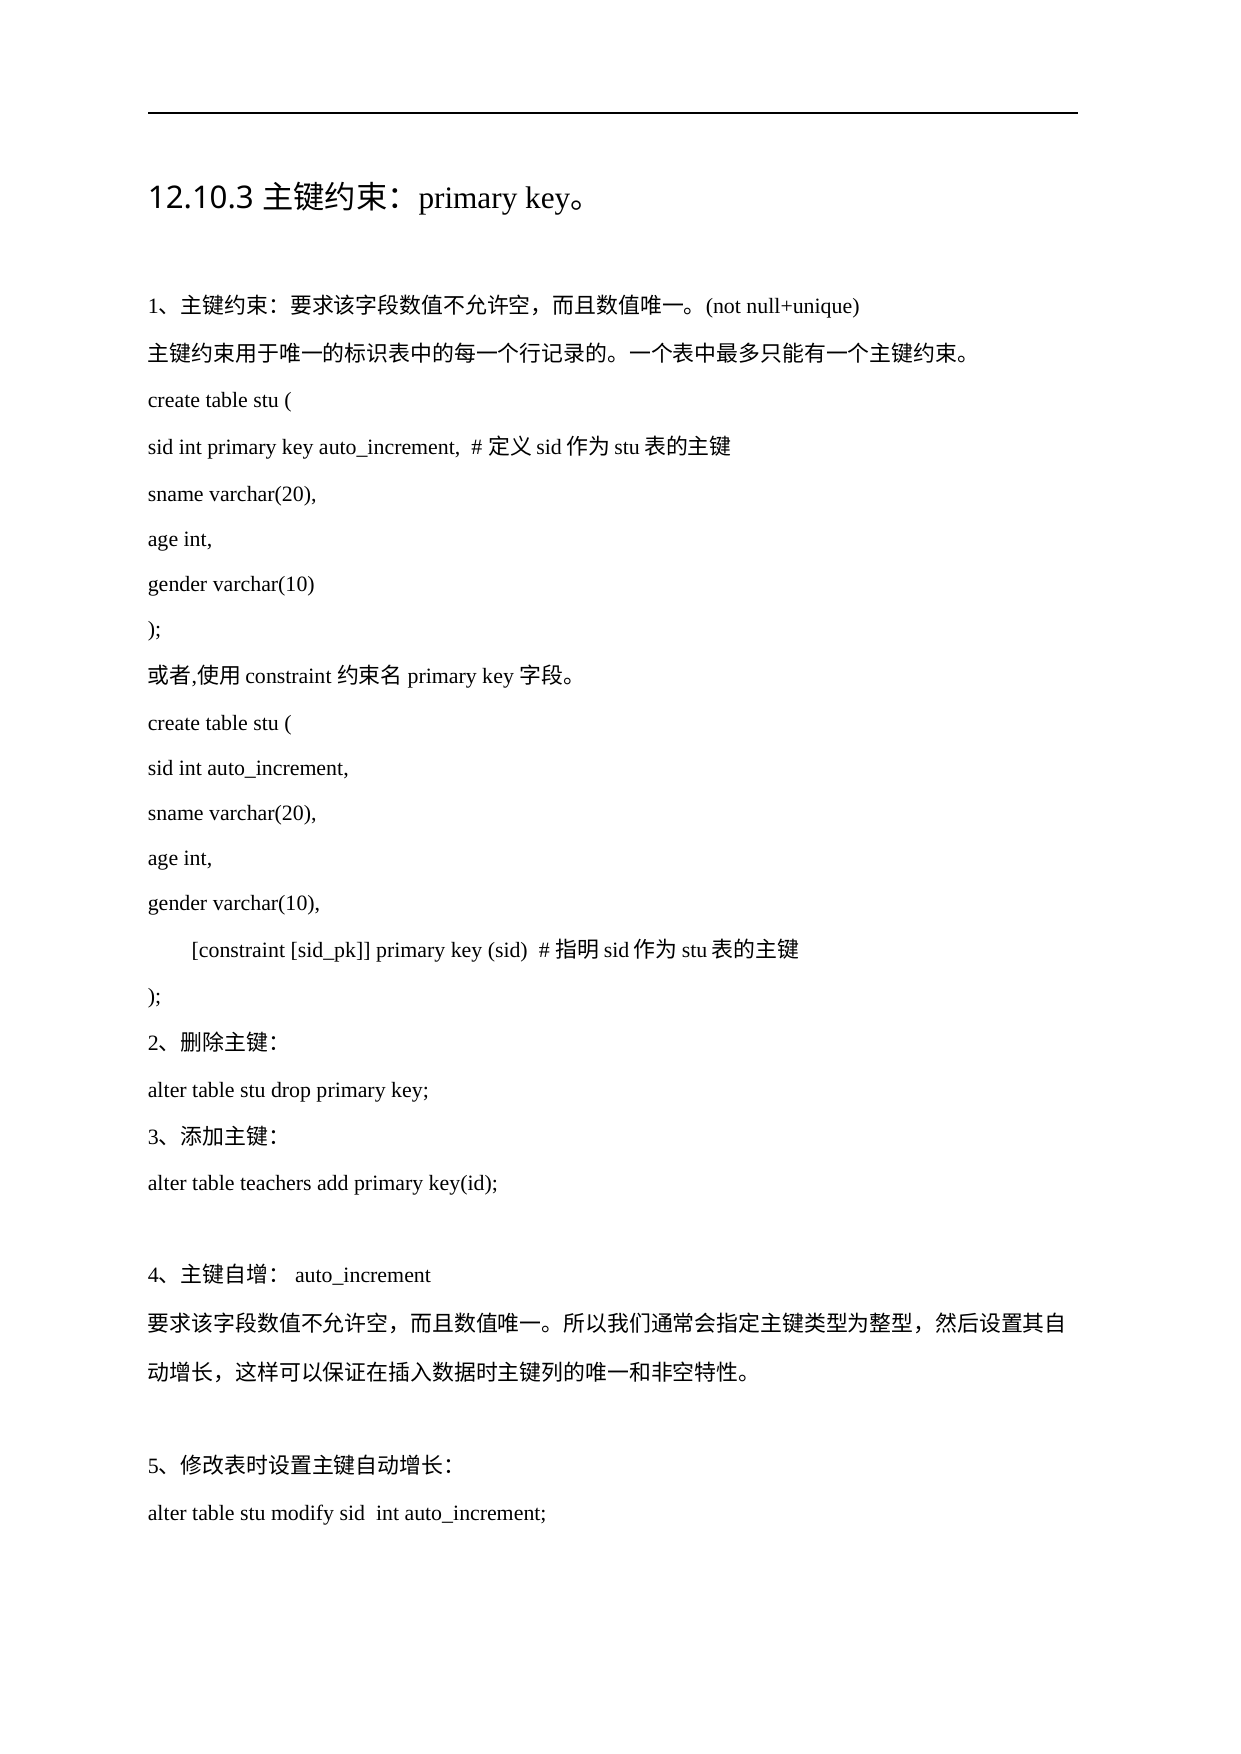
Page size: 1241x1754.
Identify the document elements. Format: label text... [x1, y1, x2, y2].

text 4、主键自增： auto_increment [148, 1257, 1078, 1289]
text 2、删除主键： [148, 1025, 1078, 1057]
text create table stu ( [148, 384, 1078, 416]
text age int, [148, 522, 1078, 555]
text sname varchar(20), [148, 477, 1078, 510]
text 1、主键约束：要求该字段数值不允许空，而且数值唯一。(not null+unique) [148, 287, 1078, 320]
text 5、修改表时设置主键自动增长： [148, 1447, 1078, 1480]
text create table stu ( [148, 706, 1078, 738]
text ); [148, 613, 1078, 645]
text sid int auto_increment, [148, 751, 1078, 784]
text alter table stu modify sid int auto_increment; [148, 1496, 1078, 1528]
text sname varchar(20), [148, 796, 1078, 829]
text age int, [148, 841, 1078, 874]
text 主键约束用于唯一的标识表中的每一个行记录的。一个表中最多只能有一个主键约束。 [148, 336, 1078, 368]
text 3、添加主键： [148, 1118, 1078, 1151]
text 或者,使用constraint 约束名 primary key 字段。 [148, 658, 1078, 690]
text gender varchar(10), [148, 886, 1078, 919]
subtitle 主键约束：primary key。 [148, 162, 1078, 227]
text 要求该字段数值不允许空，而且数值唯一。所以我们通常会指定主键类型为整型，然后设置其自动增长，这样可以保证在插入数据时主键列的唯一和非空特性。 [148, 1305, 1078, 1387]
text alter table teachers add primary key(id); [148, 1167, 1078, 1199]
text ); [148, 980, 1078, 1012]
text gender varchar(10) [148, 567, 1078, 600]
text alter table stu drop primary key; [148, 1073, 1078, 1106]
text [constraint [sid_pk]] primary key (sid) # 指明sid作为stu表的主键 [148, 932, 1078, 964]
text sid int primary key auto_increment, # 定义sid作为stu表的主键 [148, 429, 1078, 461]
